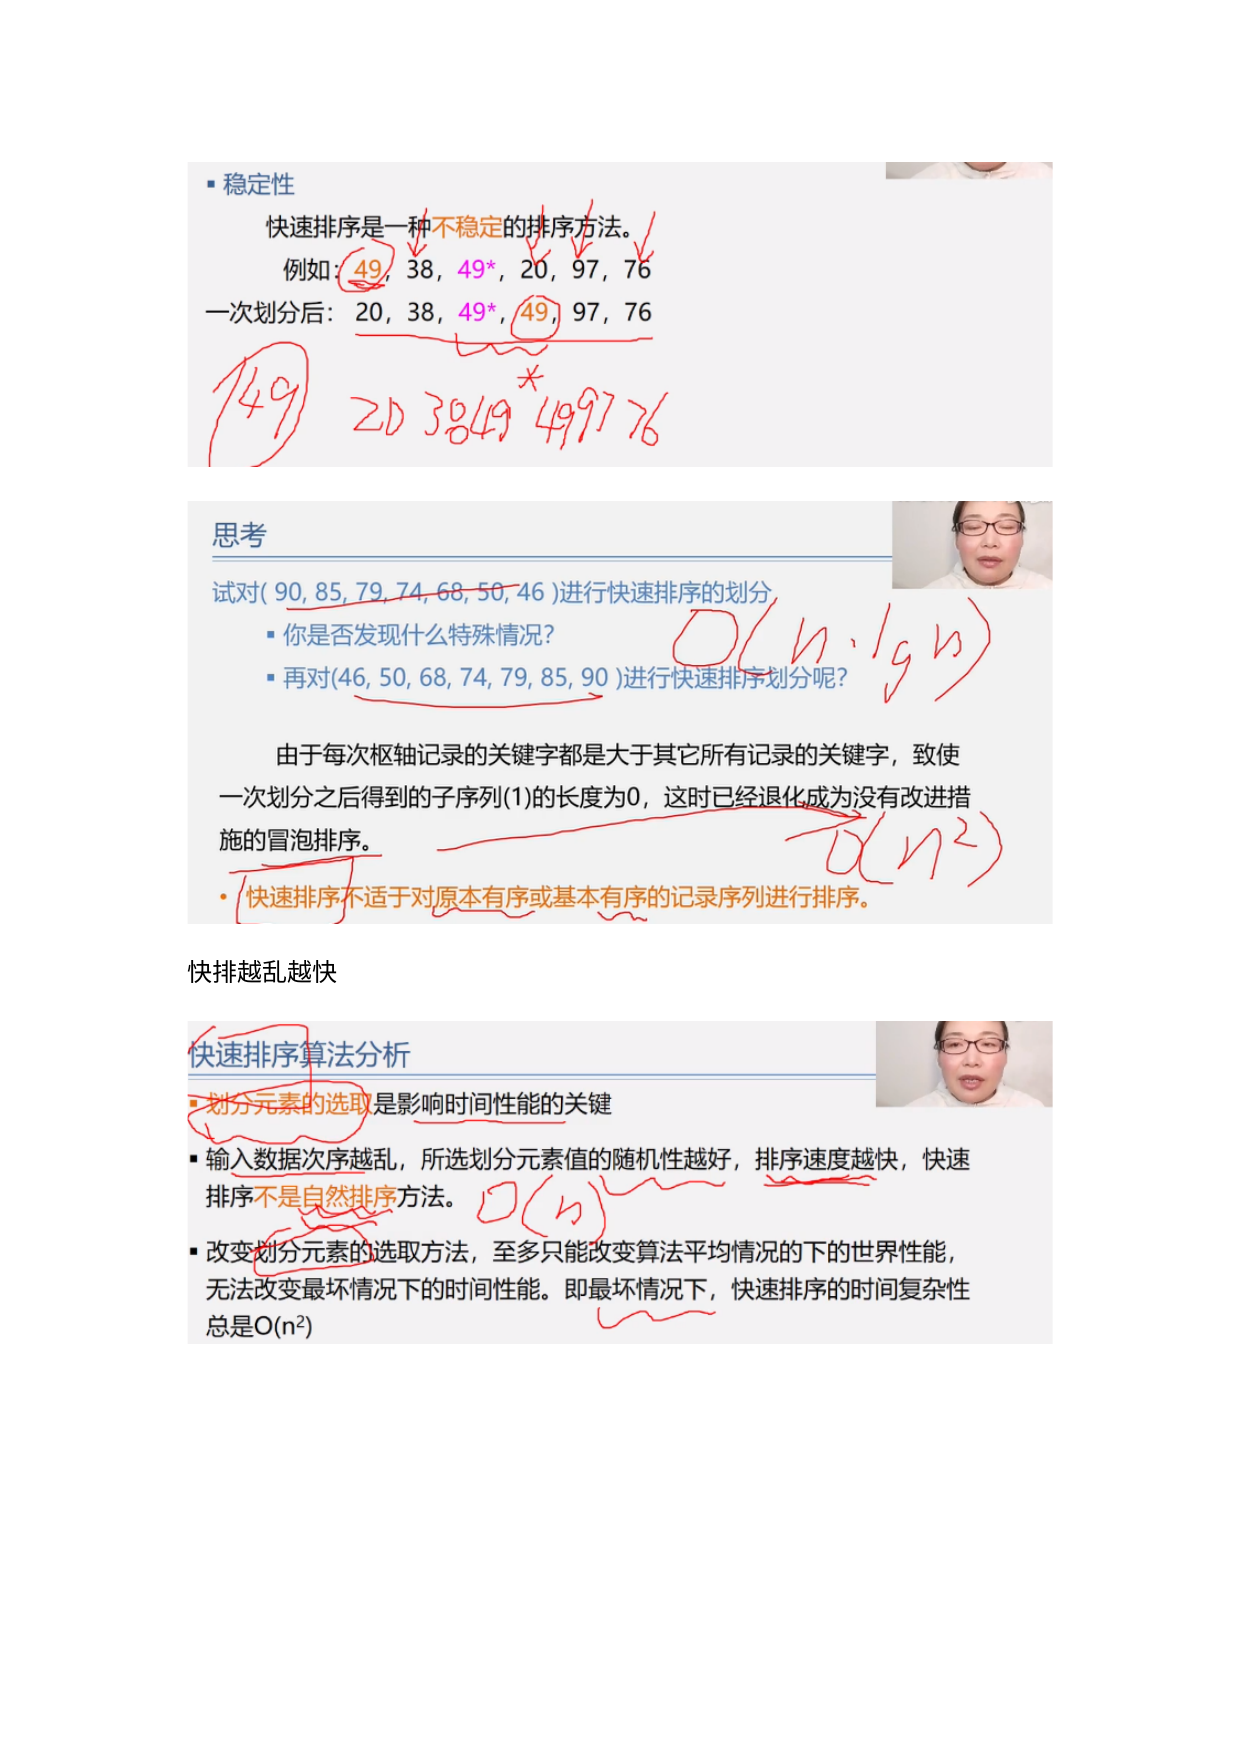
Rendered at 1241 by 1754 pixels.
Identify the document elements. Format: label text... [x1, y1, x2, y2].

picture [187, 162, 1053, 467]
text 快排越乱越快 [187, 938, 1053, 1003]
picture [187, 501, 1053, 924]
picture [187, 1021, 1053, 1344]
